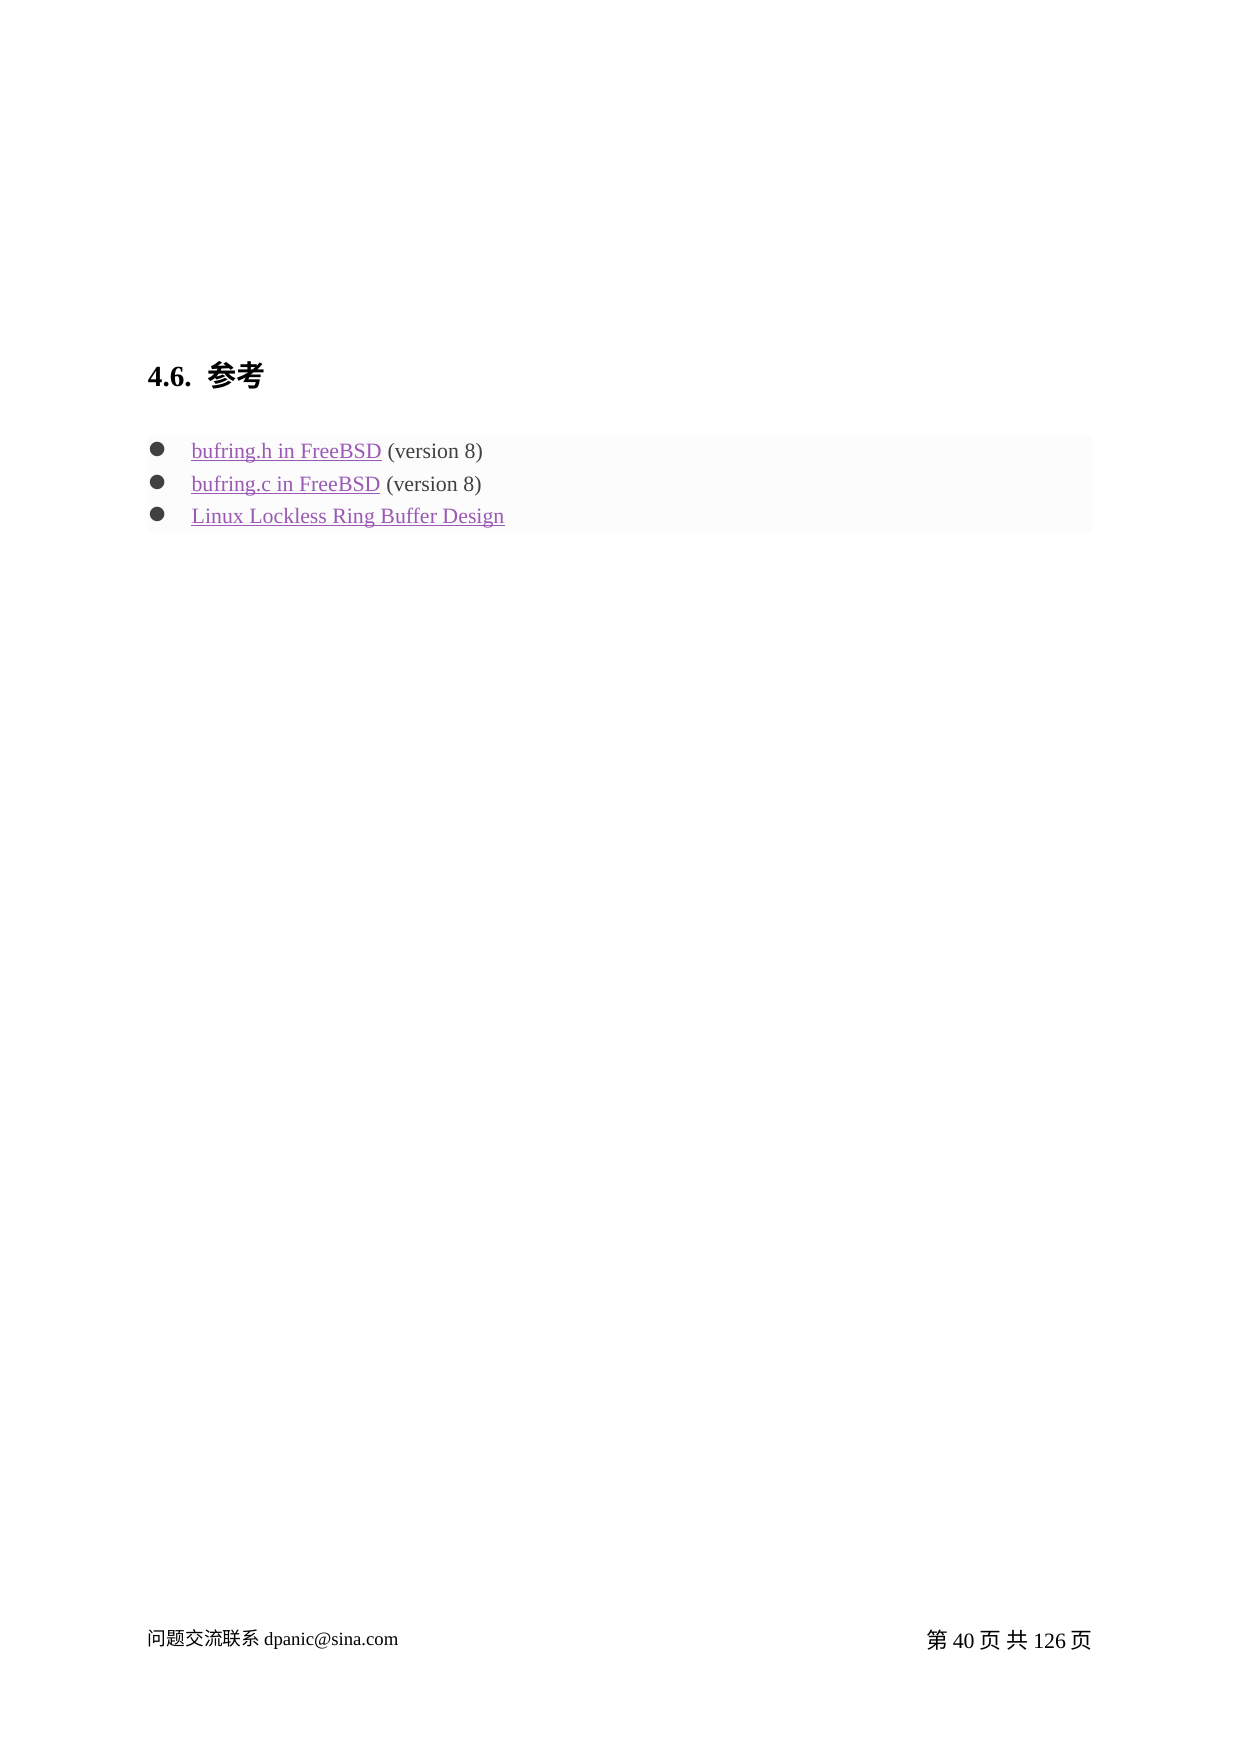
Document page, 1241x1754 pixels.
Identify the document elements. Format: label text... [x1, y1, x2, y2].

list Linux Lockless Ring Buffer Design [148, 500, 1092, 532]
list bufring.h in FreeBSD (version 8) [148, 435, 1092, 467]
subtitle 参考 [148, 341, 1092, 406]
list bufring.c in FreeBSD (version 8) [148, 467, 1092, 500]
